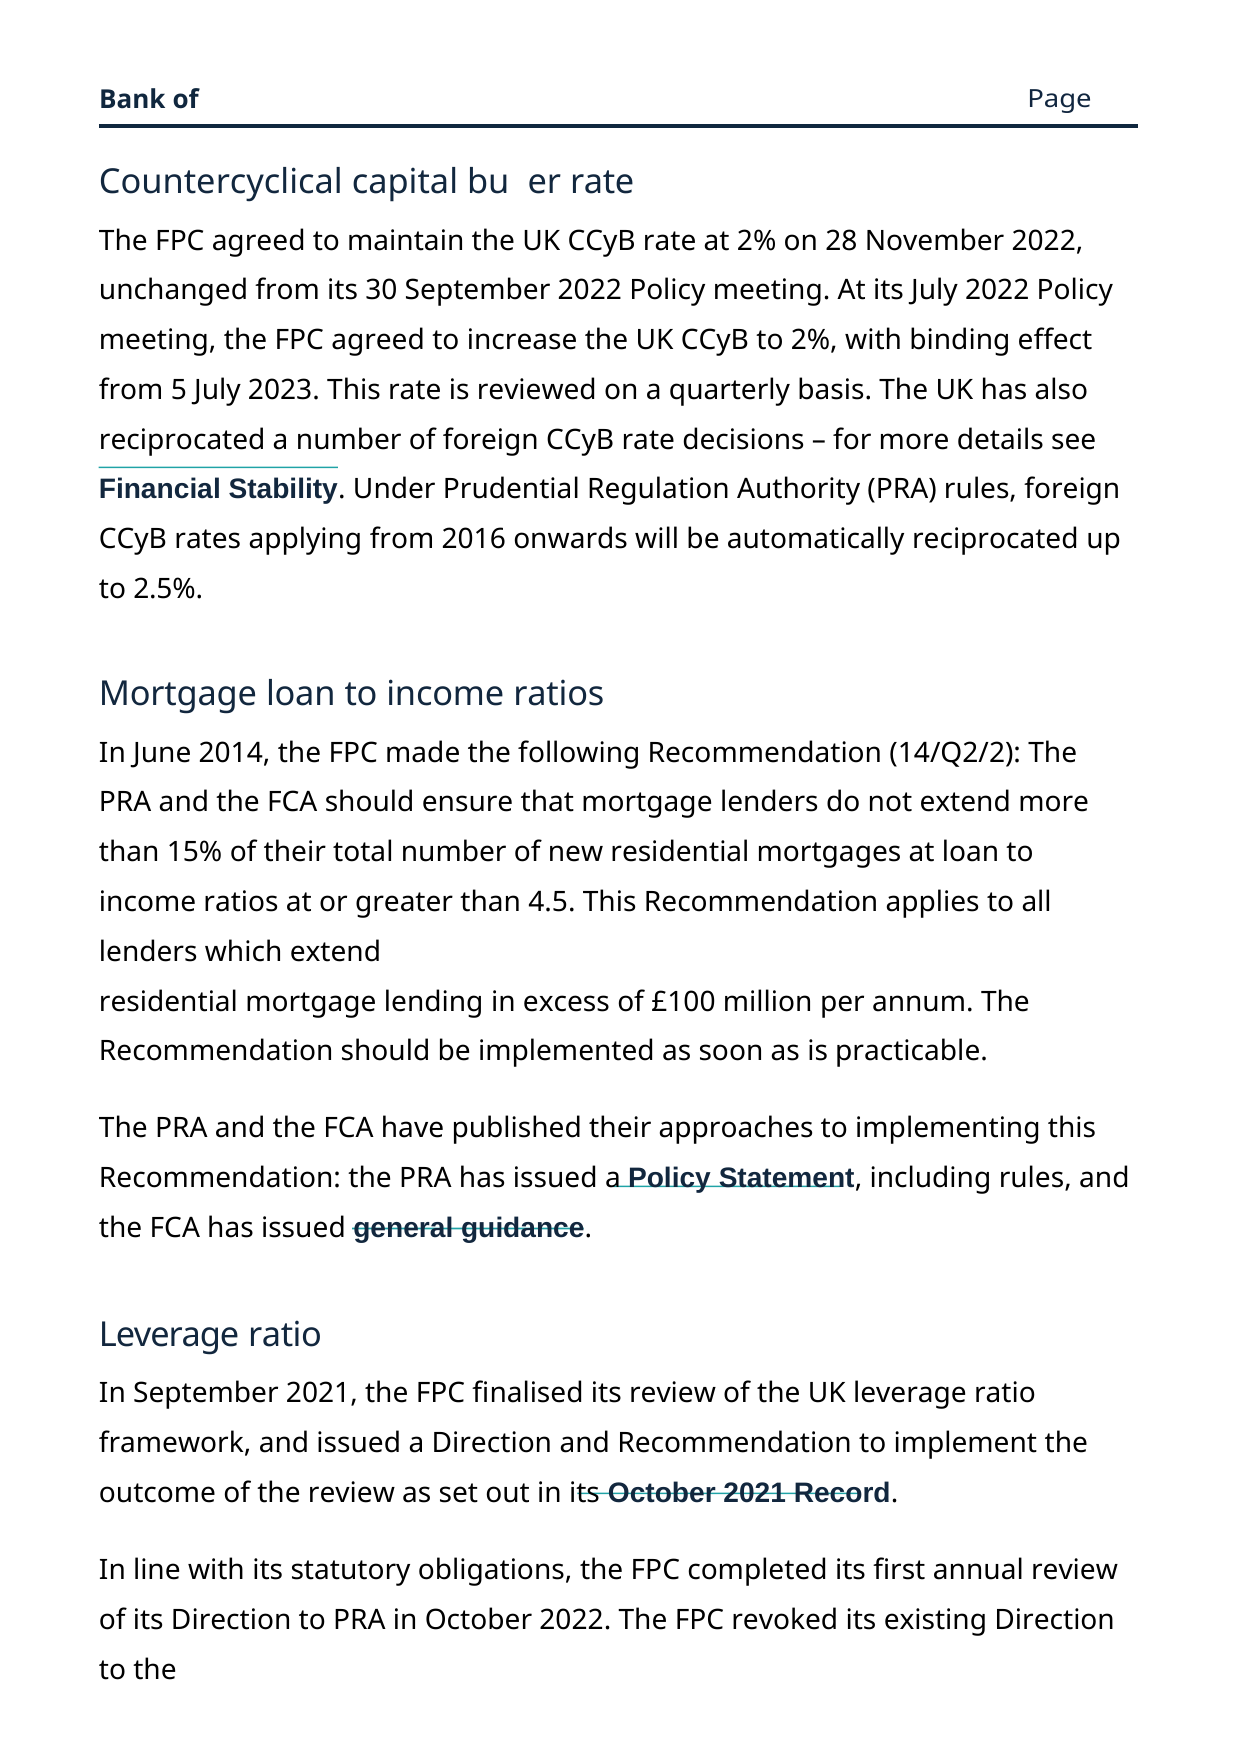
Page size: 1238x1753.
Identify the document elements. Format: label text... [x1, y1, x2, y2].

text In September 2021, the FPC finalised its review of the UK leverage ratio framework, and issued a Direction and Recommendation to implement the outcome of the review as set out in its October 2021 Record. [99, 1372, 1124, 1510]
text In June 2014, the FPC made the following Recommendation (14/Q2/2): The PRA and the FCA should ensure that mortgage lenders do not extend more than 15% of their total number of new residential mortgages at loan to income ratios at or greater than 4.5. This Recommendation applies to all lenders which extend [99, 732, 1133, 969]
text In line with its statutory obligations, the FPC completed its first annual review of its Direction to PRA in October 2022. The FPC revoked its existing Direction to the [99, 1549, 1149, 1687]
subtitle Leverage ratio [99, 1309, 1149, 1356]
text The PRA and the FCA have published their approaches to implementing this Recommendation: the PRA has issued a Policy Statement, including rules, and the FCA has issued general guidance. [99, 1108, 1129, 1246]
text residential mortgage lending in excess of £100 million per annum. The Recommendation should be implemented as soon as is practicable. [99, 981, 1149, 1069]
text The FPC agreed to maintain the UK CCyB rate at 2% on 28 November 2022, unchanged from its 30 September 2022 Policy meeting. At its July 2022 Policy meeting, the FPC agreed to increase the UK CCyB to 2%, with binding effect from 5 July 2023. This rate is reviewed on a quarterly basis. The UK has also reciprocated a number of foreign CCyB rate decisions – for more details see Financial Stability. Under Prudential Regulation Authority (PRA) rules, foreign [99, 220, 1127, 507]
subtitle Countercyclical capital bu er rate [99, 157, 1149, 203]
text CCyB rates applying from 2016 onwards will be automatically reciprocated up to 2.5%. [99, 519, 1149, 607]
subtitle Mortgage loan to income ratios [99, 669, 1149, 716]
